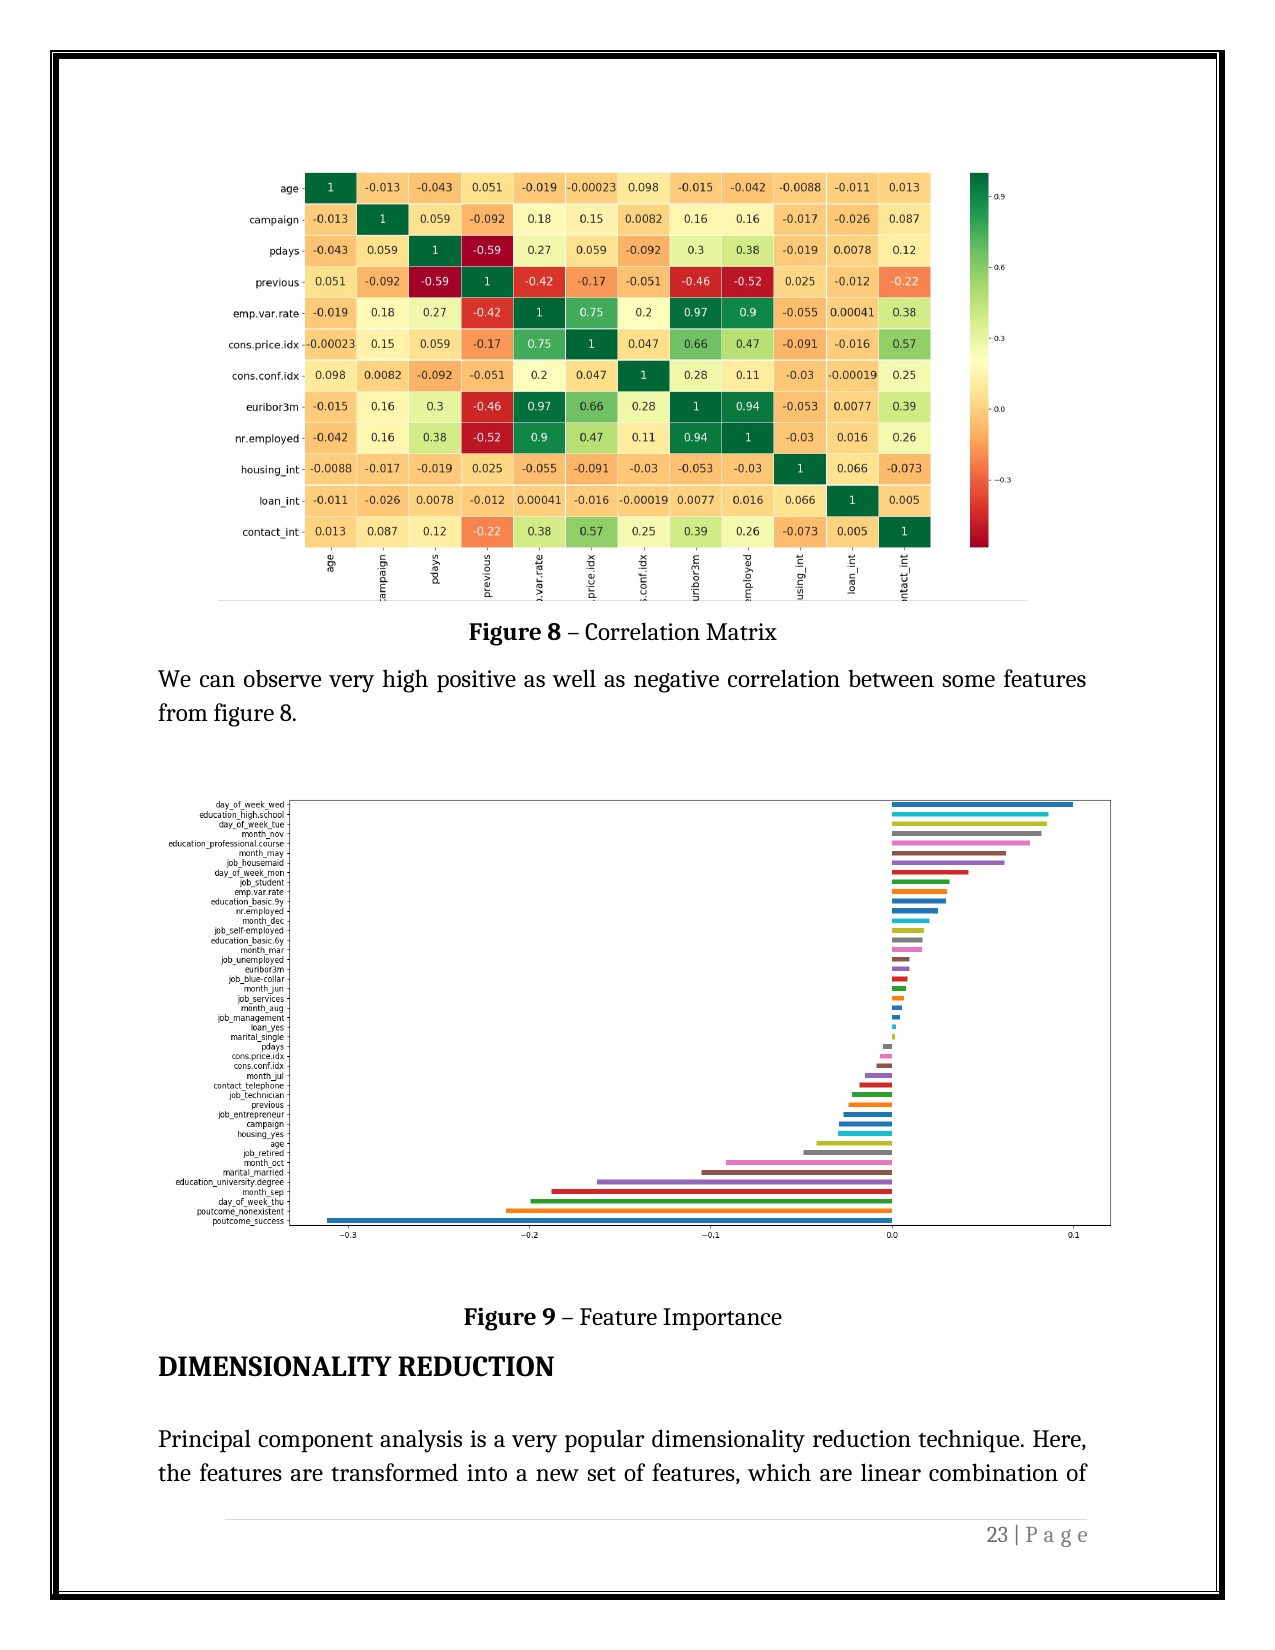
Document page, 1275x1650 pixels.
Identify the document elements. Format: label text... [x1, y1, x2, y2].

subtitle DIMENSIONALITY REDUCTION [158, 1350, 1087, 1384]
picture [217, 150, 1028, 601]
text Figure 9 – Feature Importance [158, 1303, 1087, 1332]
list We can observe very high positive as well as negative correlation between some features from figure 8. [158, 665, 1087, 728]
picture [157, 733, 1216, 1286]
text Figure 8 – Correlation Matrix [158, 618, 1087, 647]
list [158, 1425, 1087, 1488]
